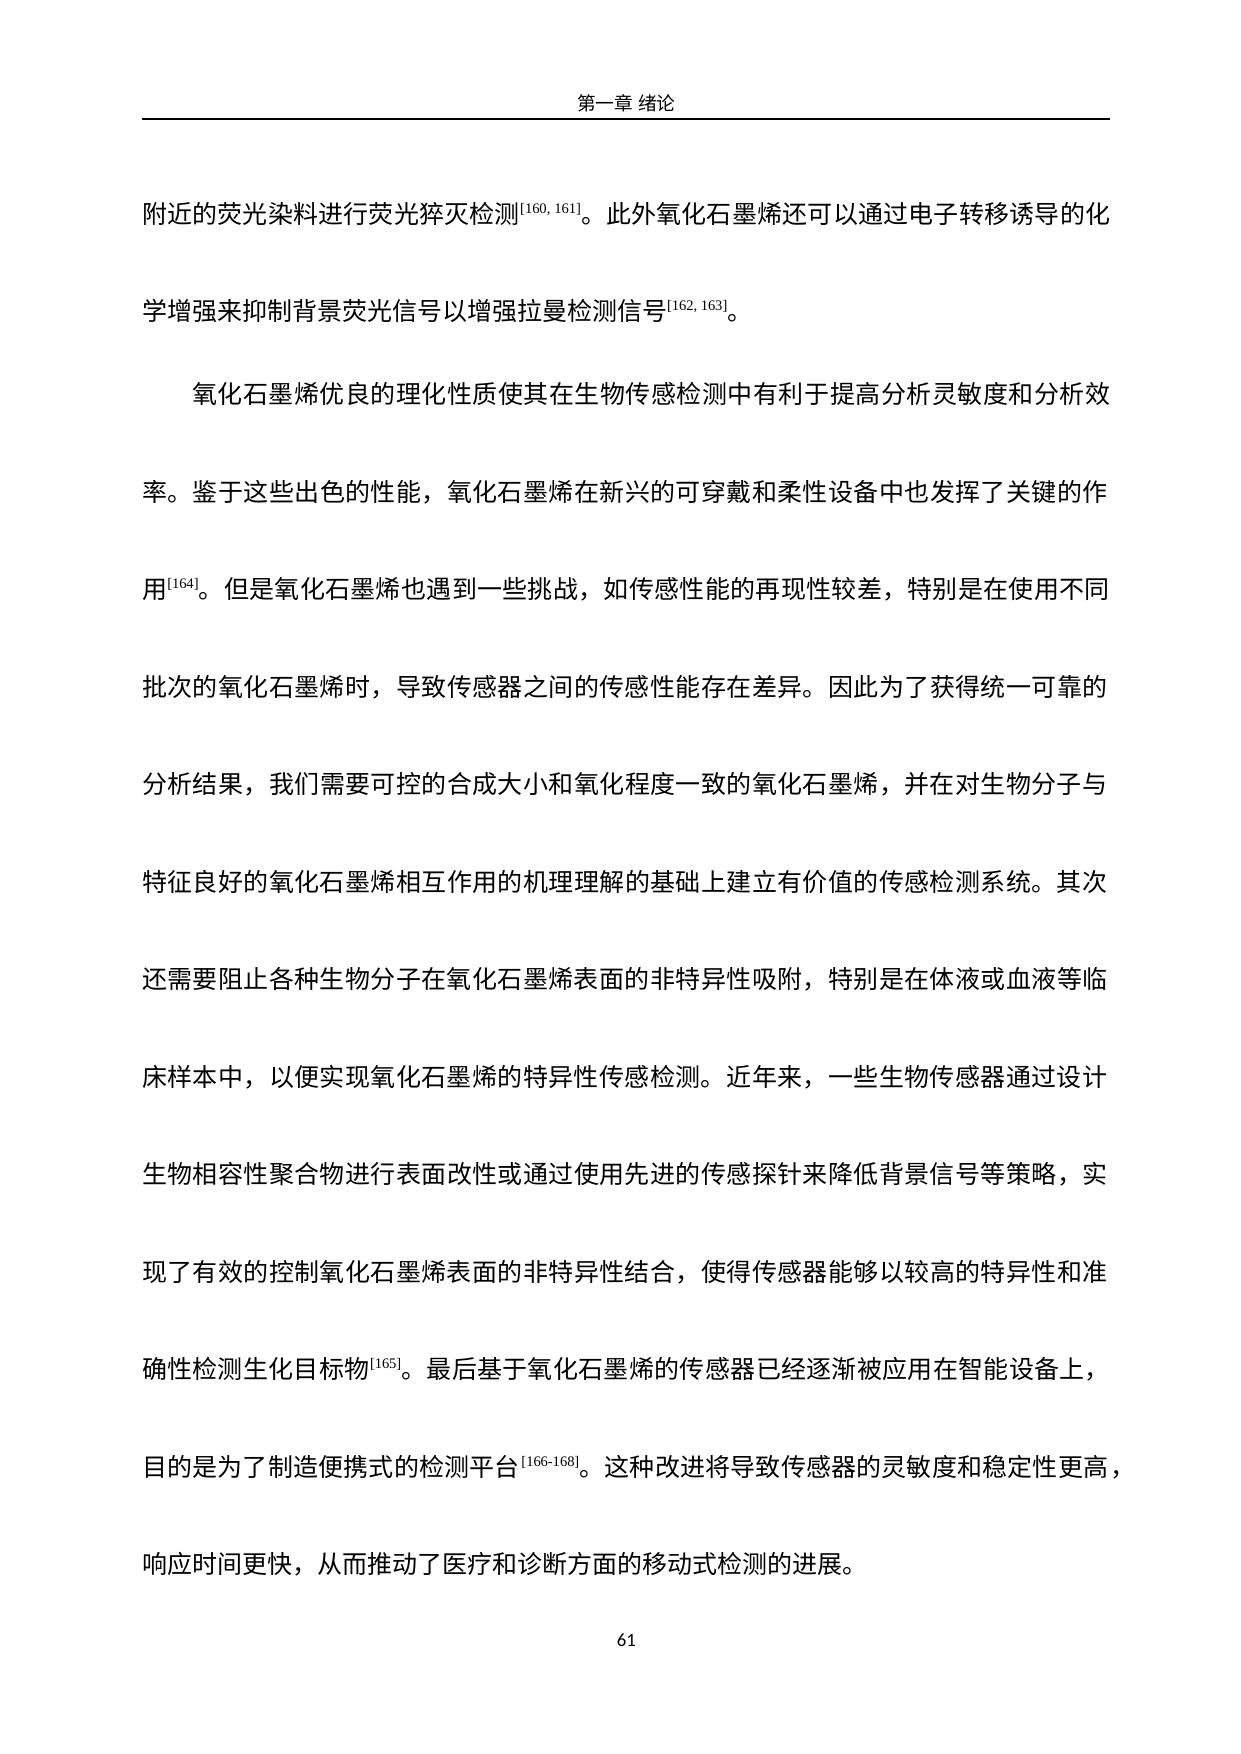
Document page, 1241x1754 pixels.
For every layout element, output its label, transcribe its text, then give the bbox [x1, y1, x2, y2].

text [142, 180, 1110, 342]
text 氧化石墨烯优良的理化性质使其在生物传感检测中有利于提高分析灵敏度和分析效率。鉴于这些出色的性能，氧化石墨烯在新兴的可穿戴和柔性设备中也发挥了关键的作用[164]。但是氧化石墨烯也遇到一些挑战，如传感性能的再现性较差，特别是在使用不同批次的氧化石墨烯时，导致传感器之间的传感性能存在差异。因此为了获得统一可靠的分析结果，我们需要可控的合成大小和氧化程度一致的氧化石墨烯，并在对生物分子与特征良好的氧化石墨烯相互作用的机理理解的基础上建立有价值的传感检测系统。其次还需要阻止各种生物分子在氧化石墨烯表面的非特异性吸附，特别是在体液或血液等临床样本中，以便实现氧化石墨烯的特异性传感检测。近年来，一些生物传感器通过设计生物相容性聚合物进行表面改性或通过使用先进的传感探针来降低背景信号等策略，实现了有效的控制氧化石墨烯表面的非特异性结合，使得传感器能够以较高的特异性和准确性检测生化目标物[165]。最后基于氧化石墨烯的传感器已经逐渐被应用在智能设备上，目的是为了制造便携式的检测平台[166-168]。这种改进将导致传感器的灵敏度和稳定性更高，响应时间更快，从而推动了医疗和诊断方面的移动式检测的进展。 [142, 360, 1110, 1595]
